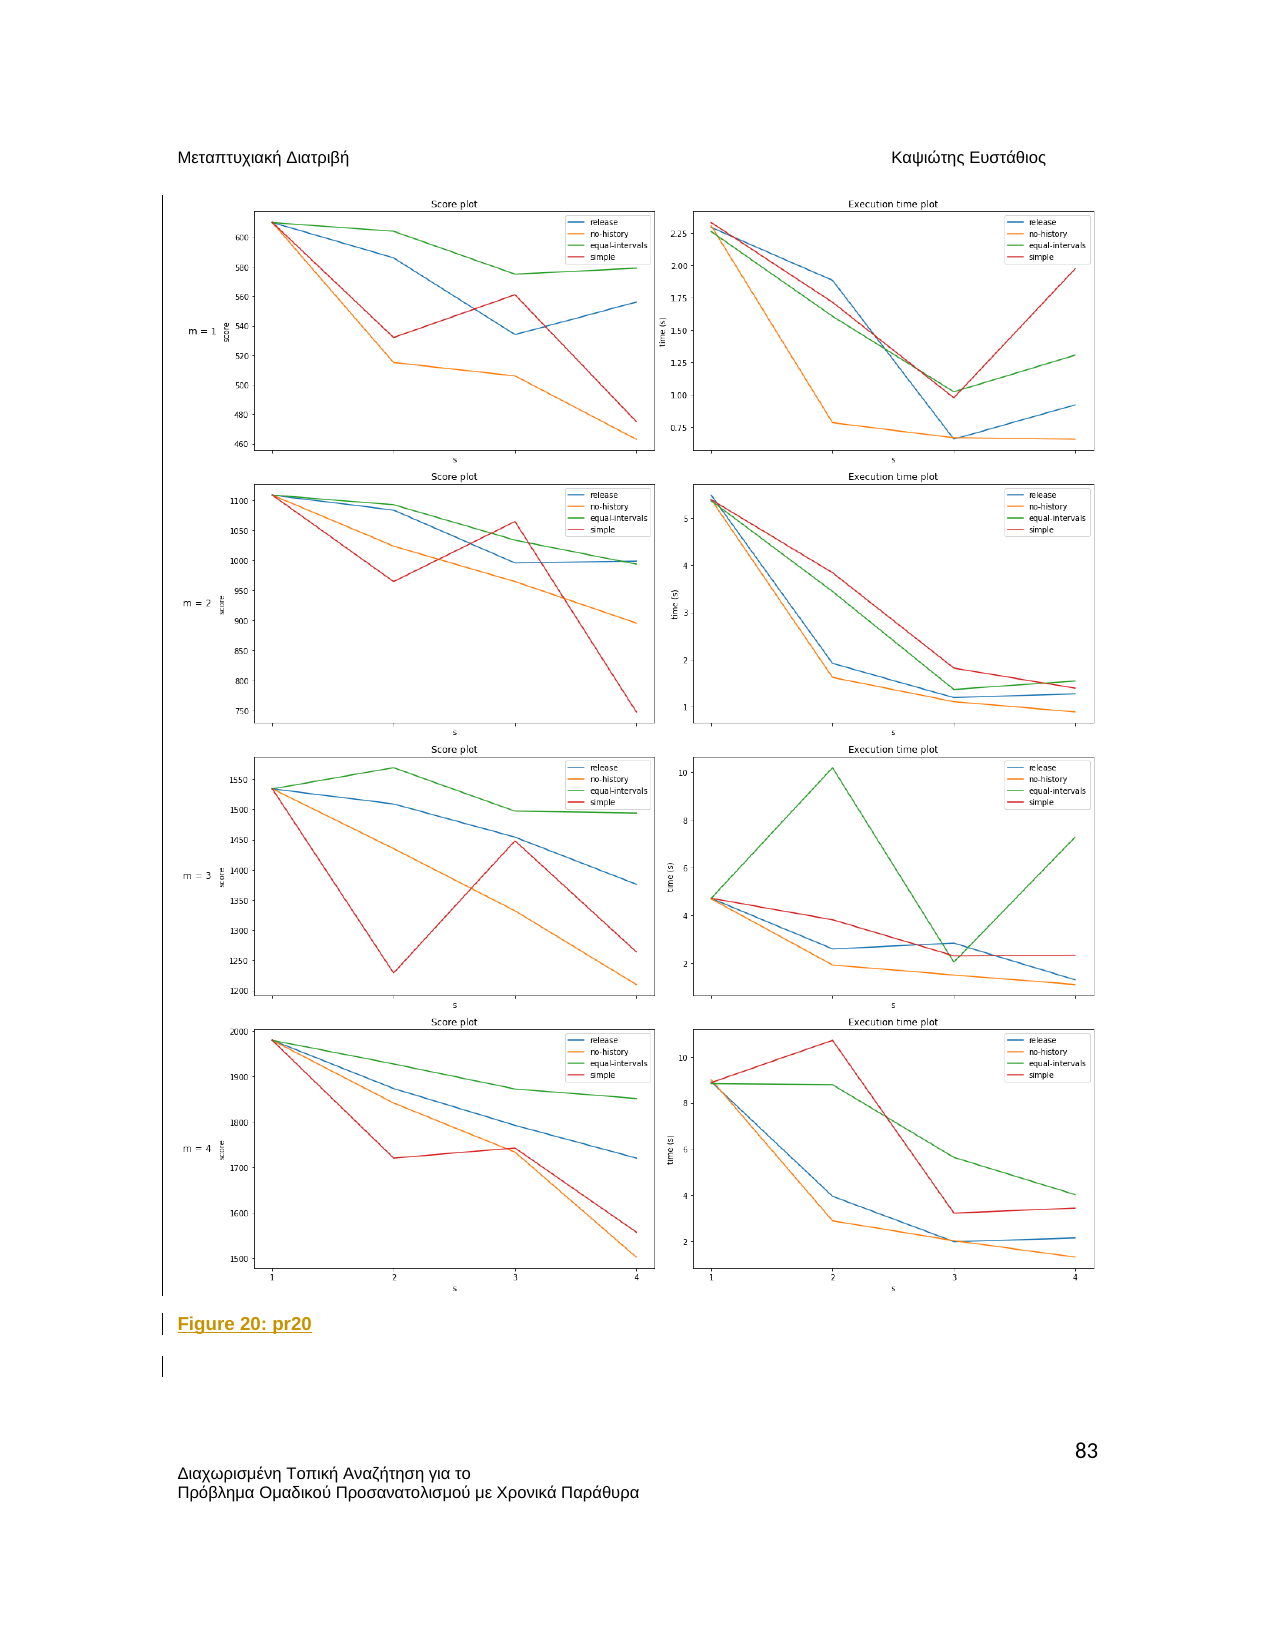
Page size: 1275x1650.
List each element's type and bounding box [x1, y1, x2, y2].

picture [177, 194, 1098, 1297]
